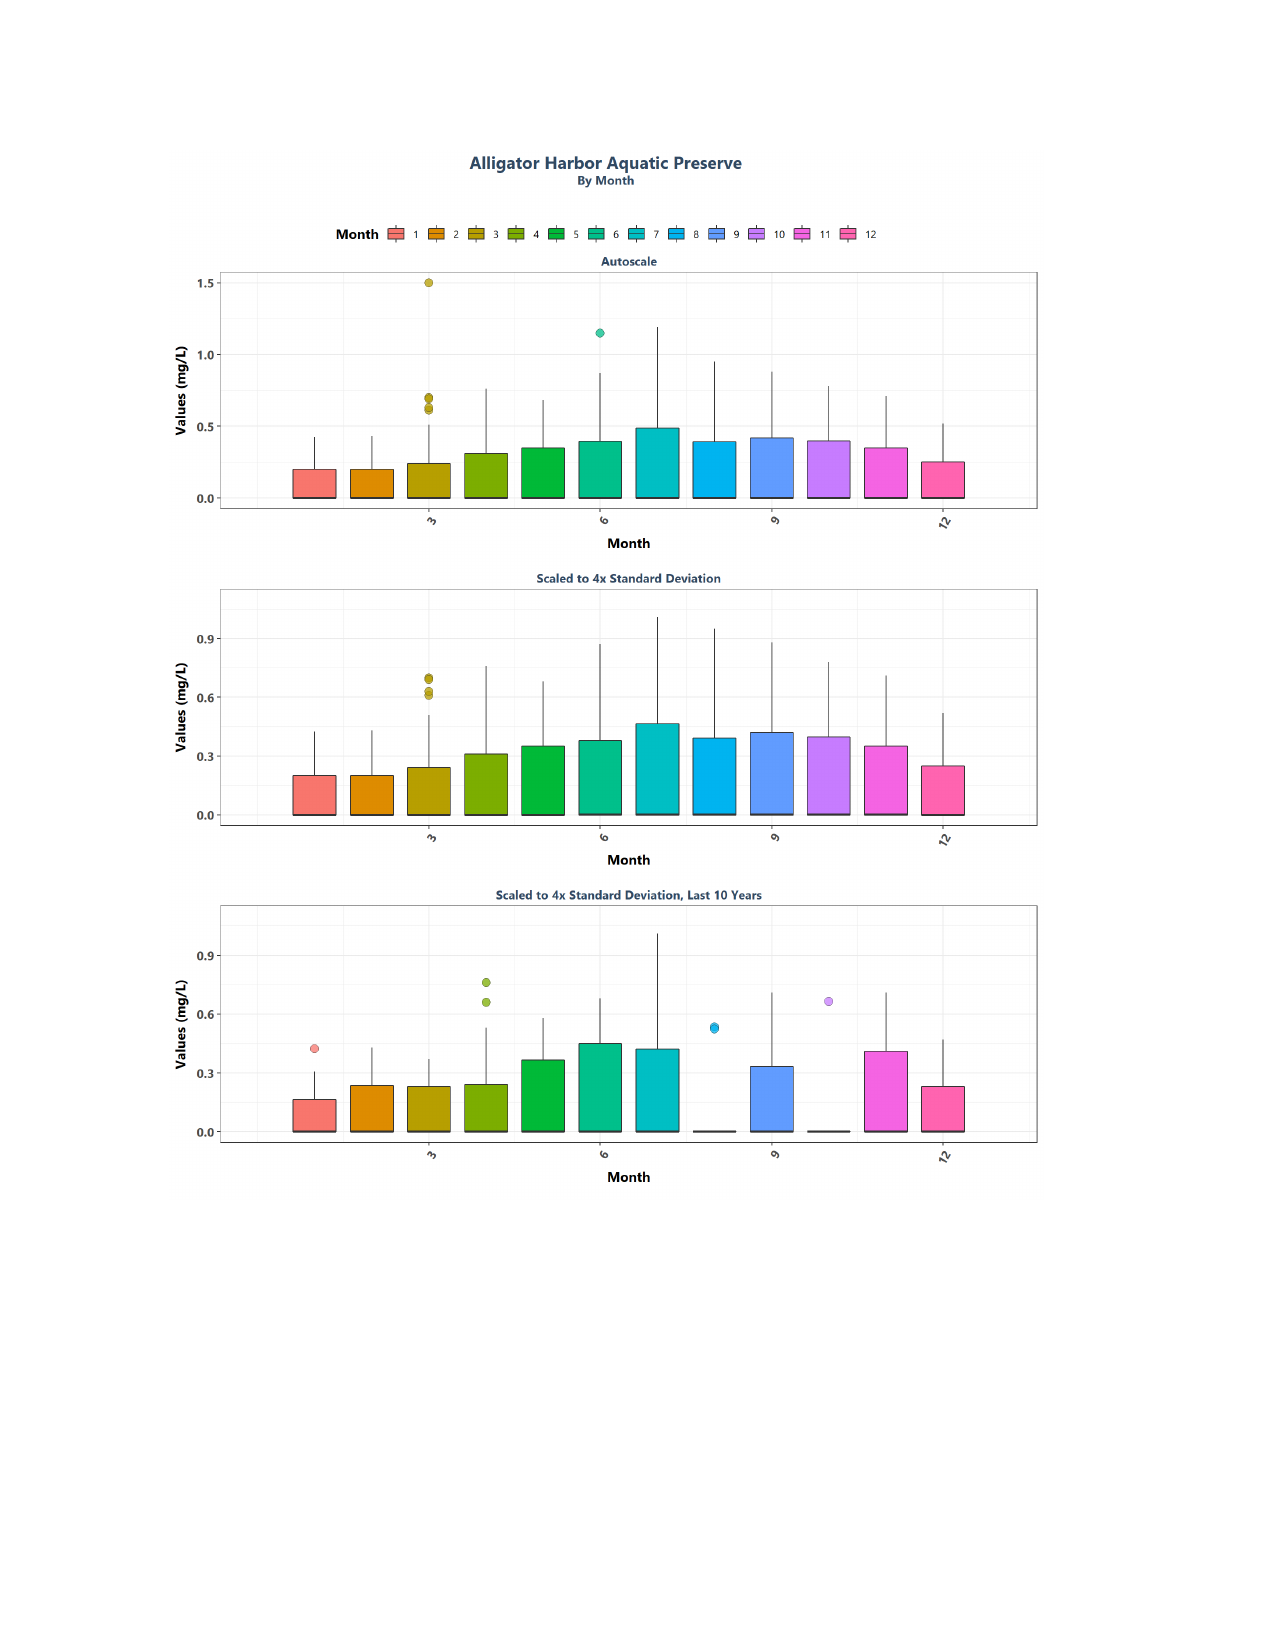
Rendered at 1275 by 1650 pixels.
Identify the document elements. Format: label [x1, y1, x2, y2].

picture [168, 150, 1044, 1200]
